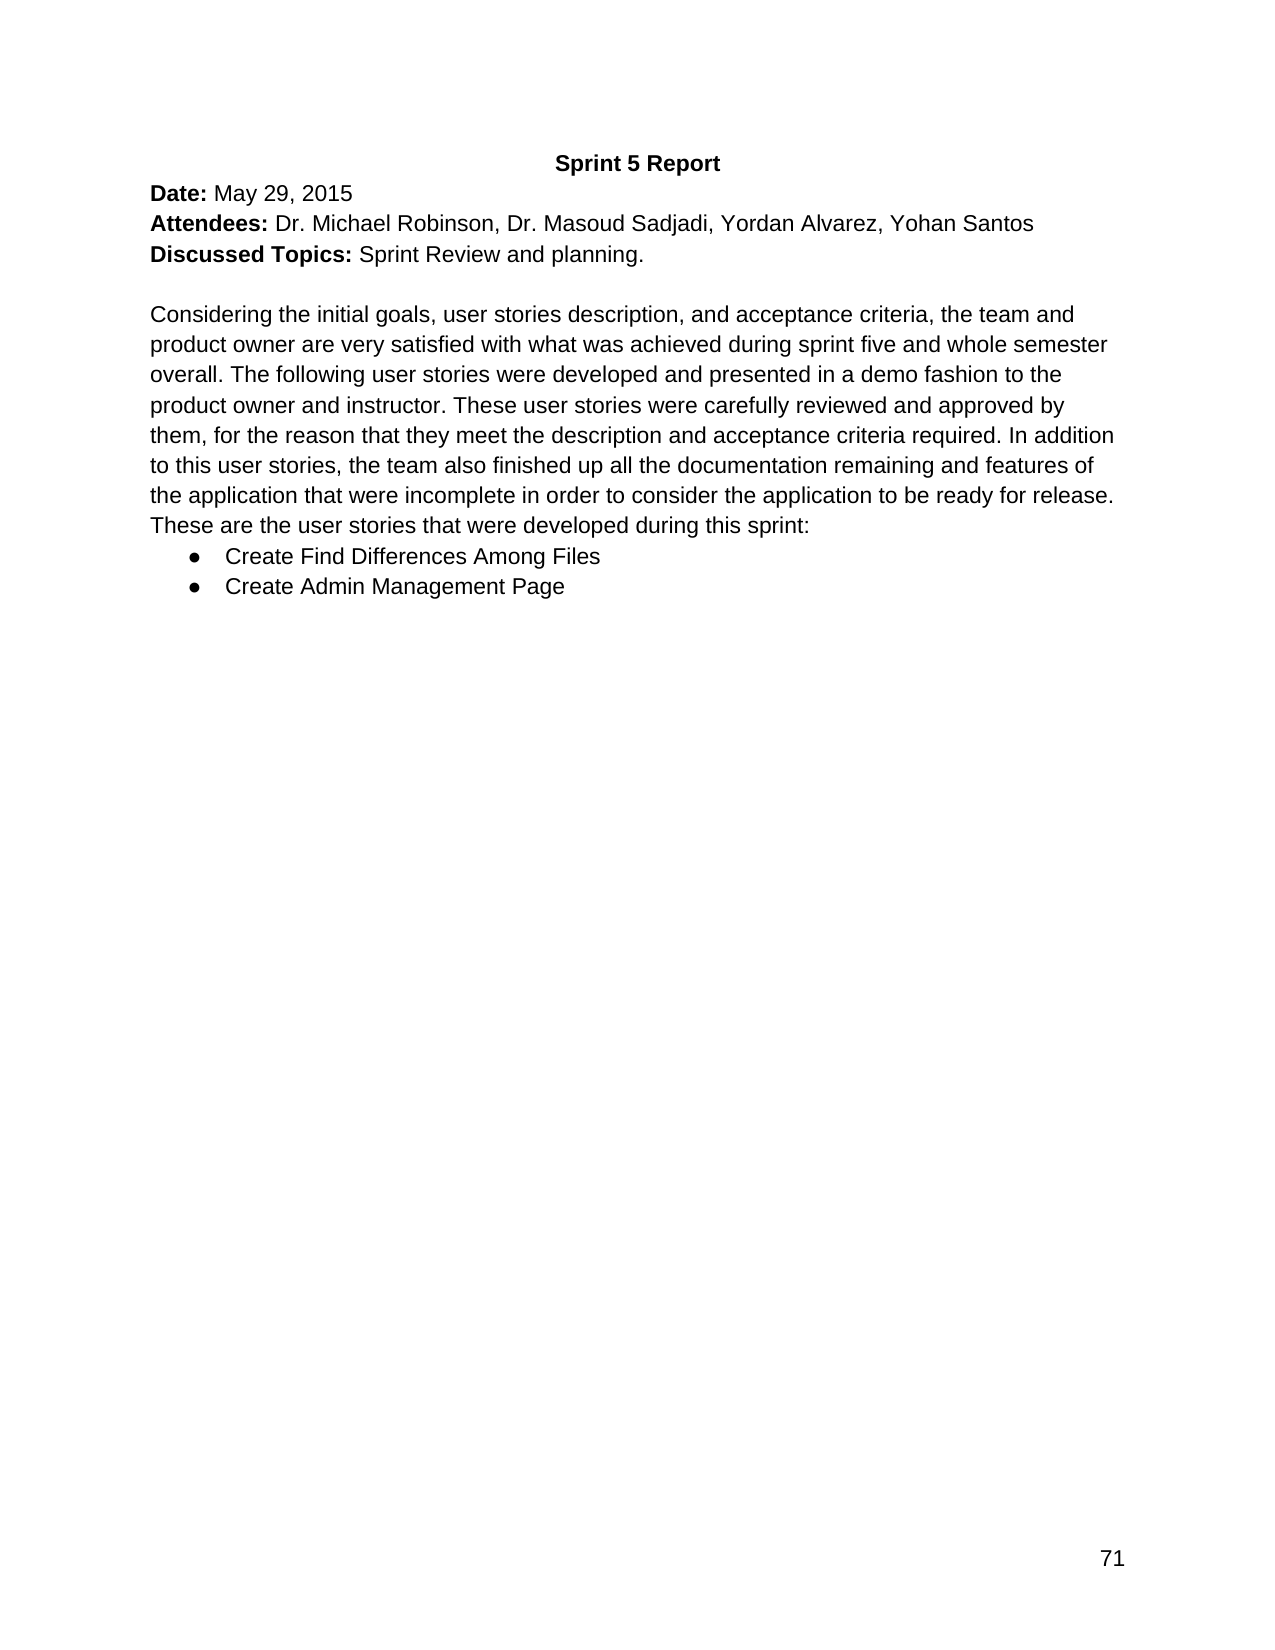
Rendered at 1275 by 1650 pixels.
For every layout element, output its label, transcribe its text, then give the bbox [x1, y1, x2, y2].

list Create Find Differences Among Files [187, 543, 1125, 569]
text Attendees: Dr. Michael Robinson, Dr. Masoud Sadjadi, Yordan Alvarez, Yohan Santos [150, 210, 1125, 237]
text Sprint 5 Report [150, 150, 1125, 176]
list Create Admin Management Page [187, 573, 1125, 599]
text Date: May 29, 2015 [150, 180, 1125, 207]
text Considering the initial goals, user stories description, and acceptance criteria, the team and product owner are very satisfied with what was achieved during sprint five and whole semester overall. The following user stories were developed and presented in a demo fashion to the product owner and instructor. These user stories were carefully reviewed and approved by them, for the reason that they meet the description and acceptance criteria required. In addition to this user stories, the team also finished up all the documentation remaining and features of the application that were incomplete in order to consider the application to be ready for release. These are the user stories that were developed during this sprint: [150, 301, 1125, 539]
text Discussed Topics: Sprint Review and planning. [150, 241, 1125, 267]
